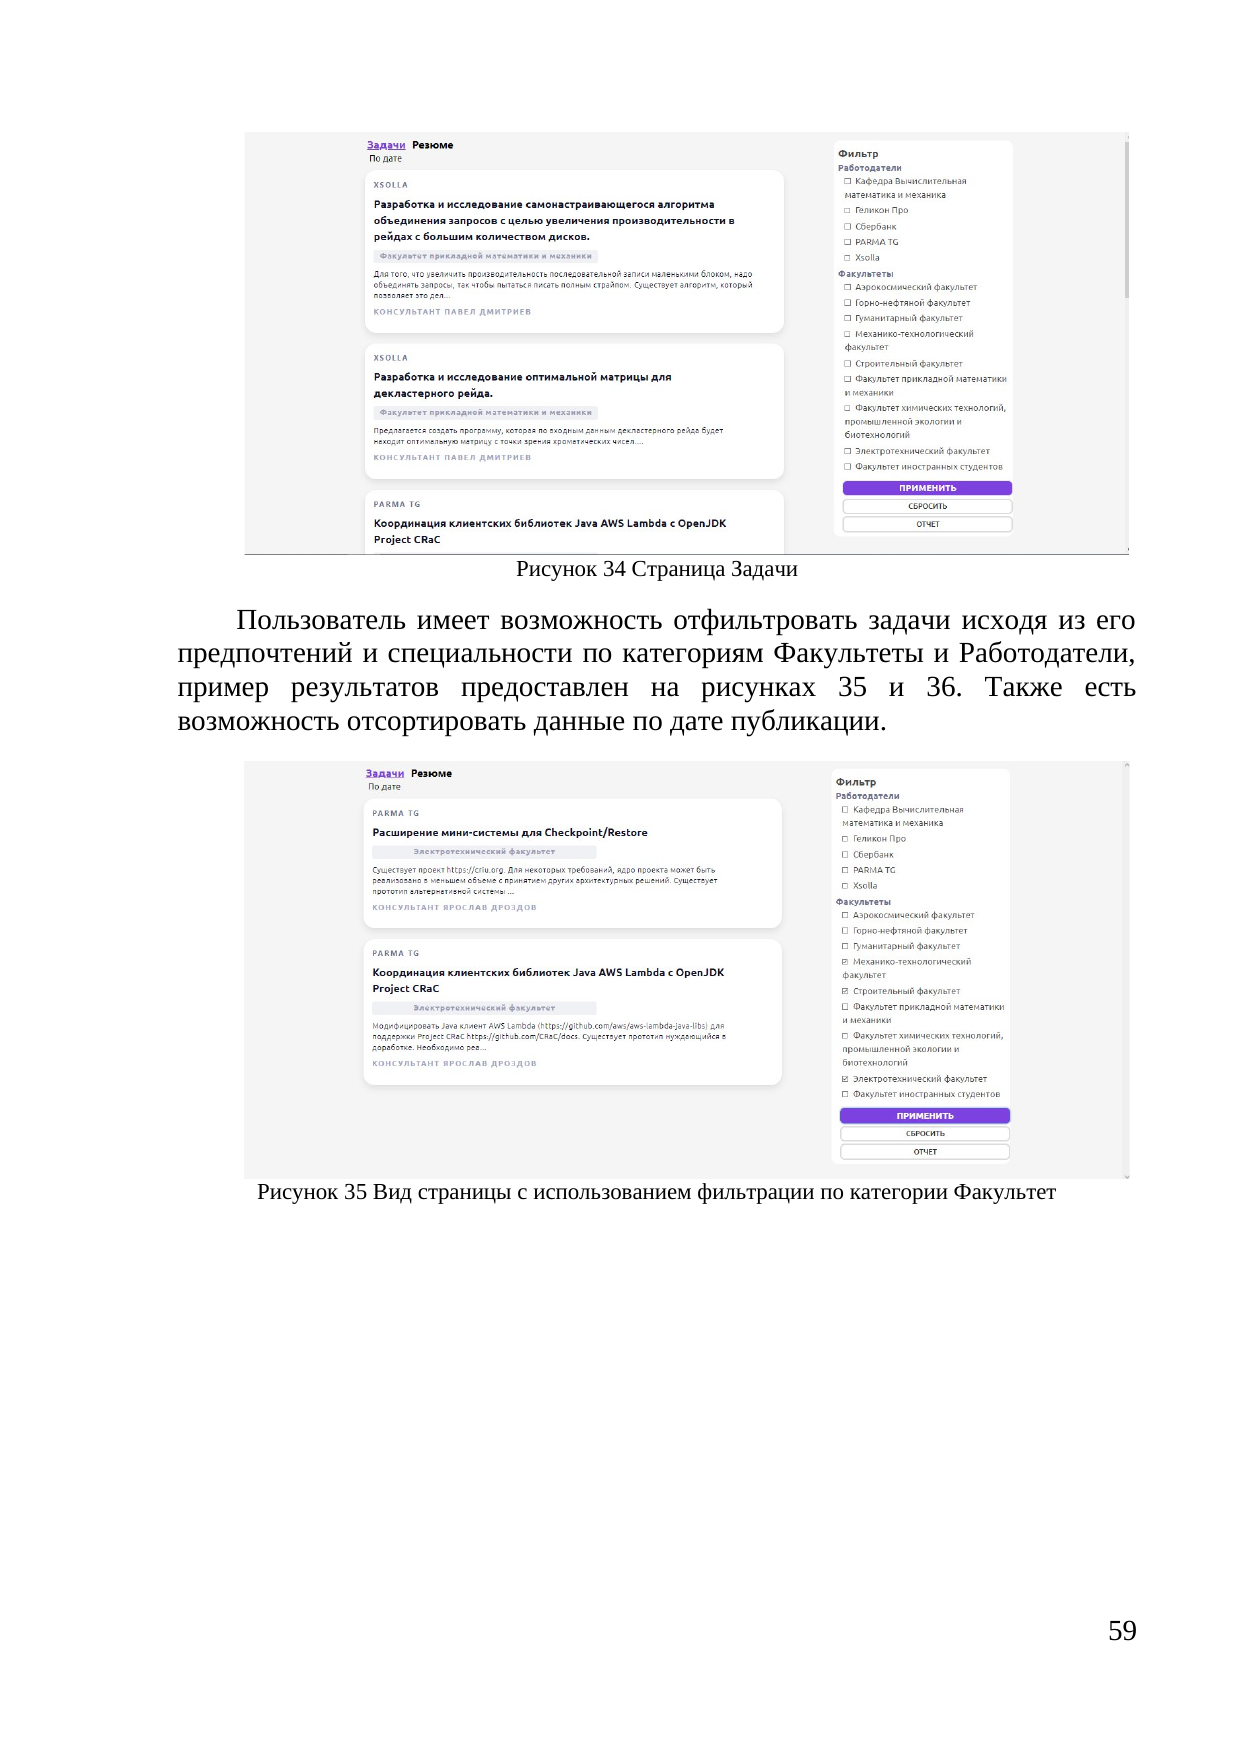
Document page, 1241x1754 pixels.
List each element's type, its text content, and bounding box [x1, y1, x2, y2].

text Рисунок 34 Страница Задачи [177, 555, 1137, 581]
picture [243, 761, 1130, 1179]
text Рисунок 35 Вид страницы с использованием фильтрации по категории Факультет [177, 1178, 1137, 1205]
text Пользователь имеет возможность отфильтровать задачи исходя из его предпочтений и специальности по категориям Факультеты и Работодатели, пример результатов предоставлен на рисунках 35 и 36. Также есть возможность отсортировать данные по дате публикации. [177, 602, 1137, 736]
picture [244, 132, 1129, 555]
